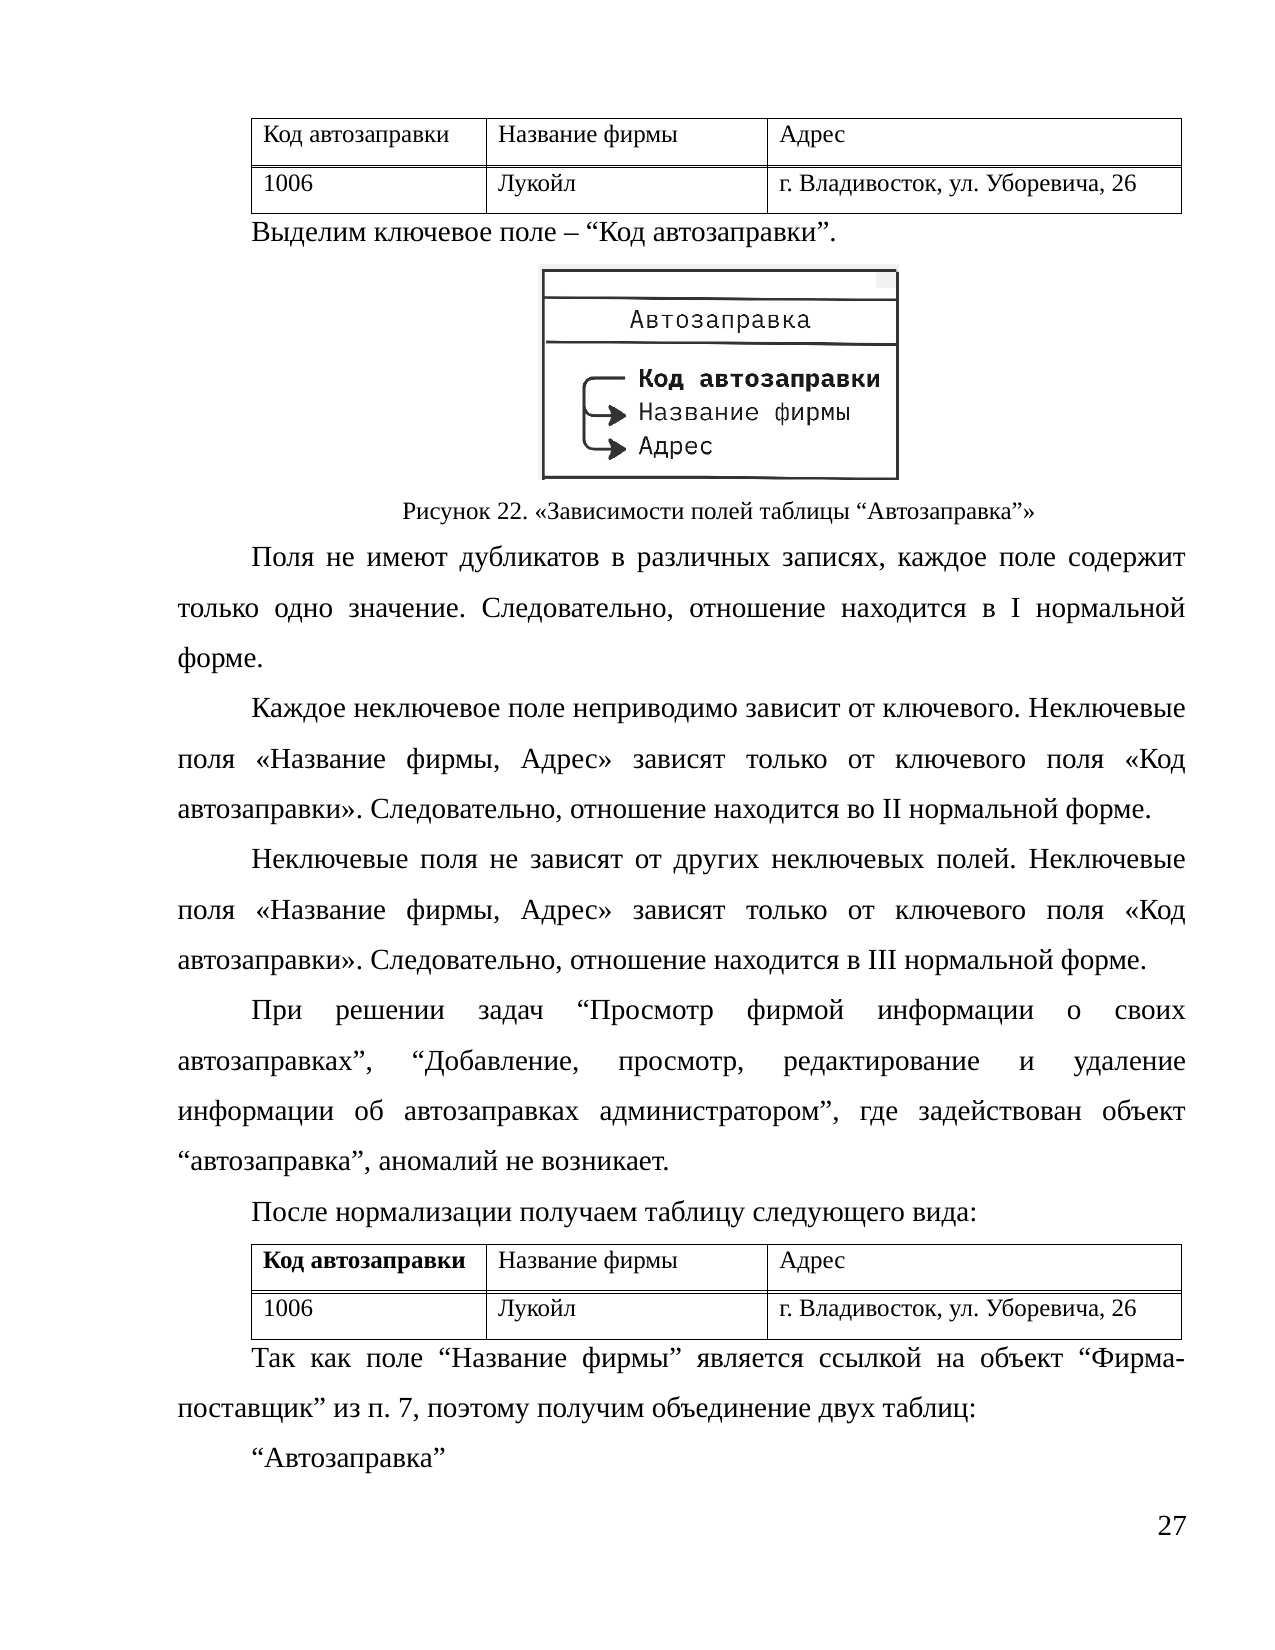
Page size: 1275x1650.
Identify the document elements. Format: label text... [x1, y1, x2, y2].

table_cell Лукойл [487, 1294, 767, 1339]
text Неключевые поля не зависят от других неключевых полей. Неключевые поля «Название фирмы, Адрес» зависят только от ключевого поля «Код автозаправки». Следовательно, отношение находится в III нормальной форме. [177, 841, 1186, 976]
table_cell 1006 [252, 1294, 486, 1339]
picture [538, 264, 900, 480]
table_header Адрес [768, 119, 1181, 164]
text При решении задач “Просмотр фирмой информации о своих автозаправках”, “Добавление, просмотр, редактирование и удаление информации об автозаправках администратором”, где задействован объект “автозаправка”, аномалий не возникает. [177, 992, 1186, 1177]
text Так как поле “Название фирмы” является ссылкой на объект “Фирма-поставщик” из п. 7, поэтому получим объединение двух таблиц: [177, 1340, 1186, 1424]
text Поля не имеют дубликатов в различных записях, каждое поле содержит только одно значение. Следовательно, отношение находится в I нормальной форме. [177, 539, 1186, 674]
text Рисунок 22. «Зависимости полей таблицы “Автозаправка”» [251, 496, 1186, 525]
text “Автозаправка” [177, 1441, 1186, 1474]
text Выделим ключевое поле – “Код автозаправки”. [251, 214, 1186, 248]
table_cell Лукойл [487, 168, 767, 213]
table_header Код автозаправки [252, 1245, 486, 1290]
table_header Название фирмы [487, 1245, 767, 1290]
table_header Название фирмы [487, 119, 767, 164]
table_cell г. Владивосток, ул. Уборевича, 26 [768, 168, 1181, 213]
text Каждое неключевое поле неприводимо зависит от ключевого. Неключевые поля «Название фирмы, Адрес» зависят только от ключевого поля «Код автозаправки». Следовательно, отношение находится во II нормальной форме. [177, 691, 1186, 825]
table_header Адрес [768, 1245, 1181, 1290]
text После нормализации получаем таблицу следующего вида: [177, 1194, 1186, 1227]
table_header Код автозаправки [252, 119, 486, 164]
table_cell г. Владивосток, ул. Уборевича, 26 [768, 1294, 1181, 1339]
table_cell 1006 [252, 168, 486, 213]
